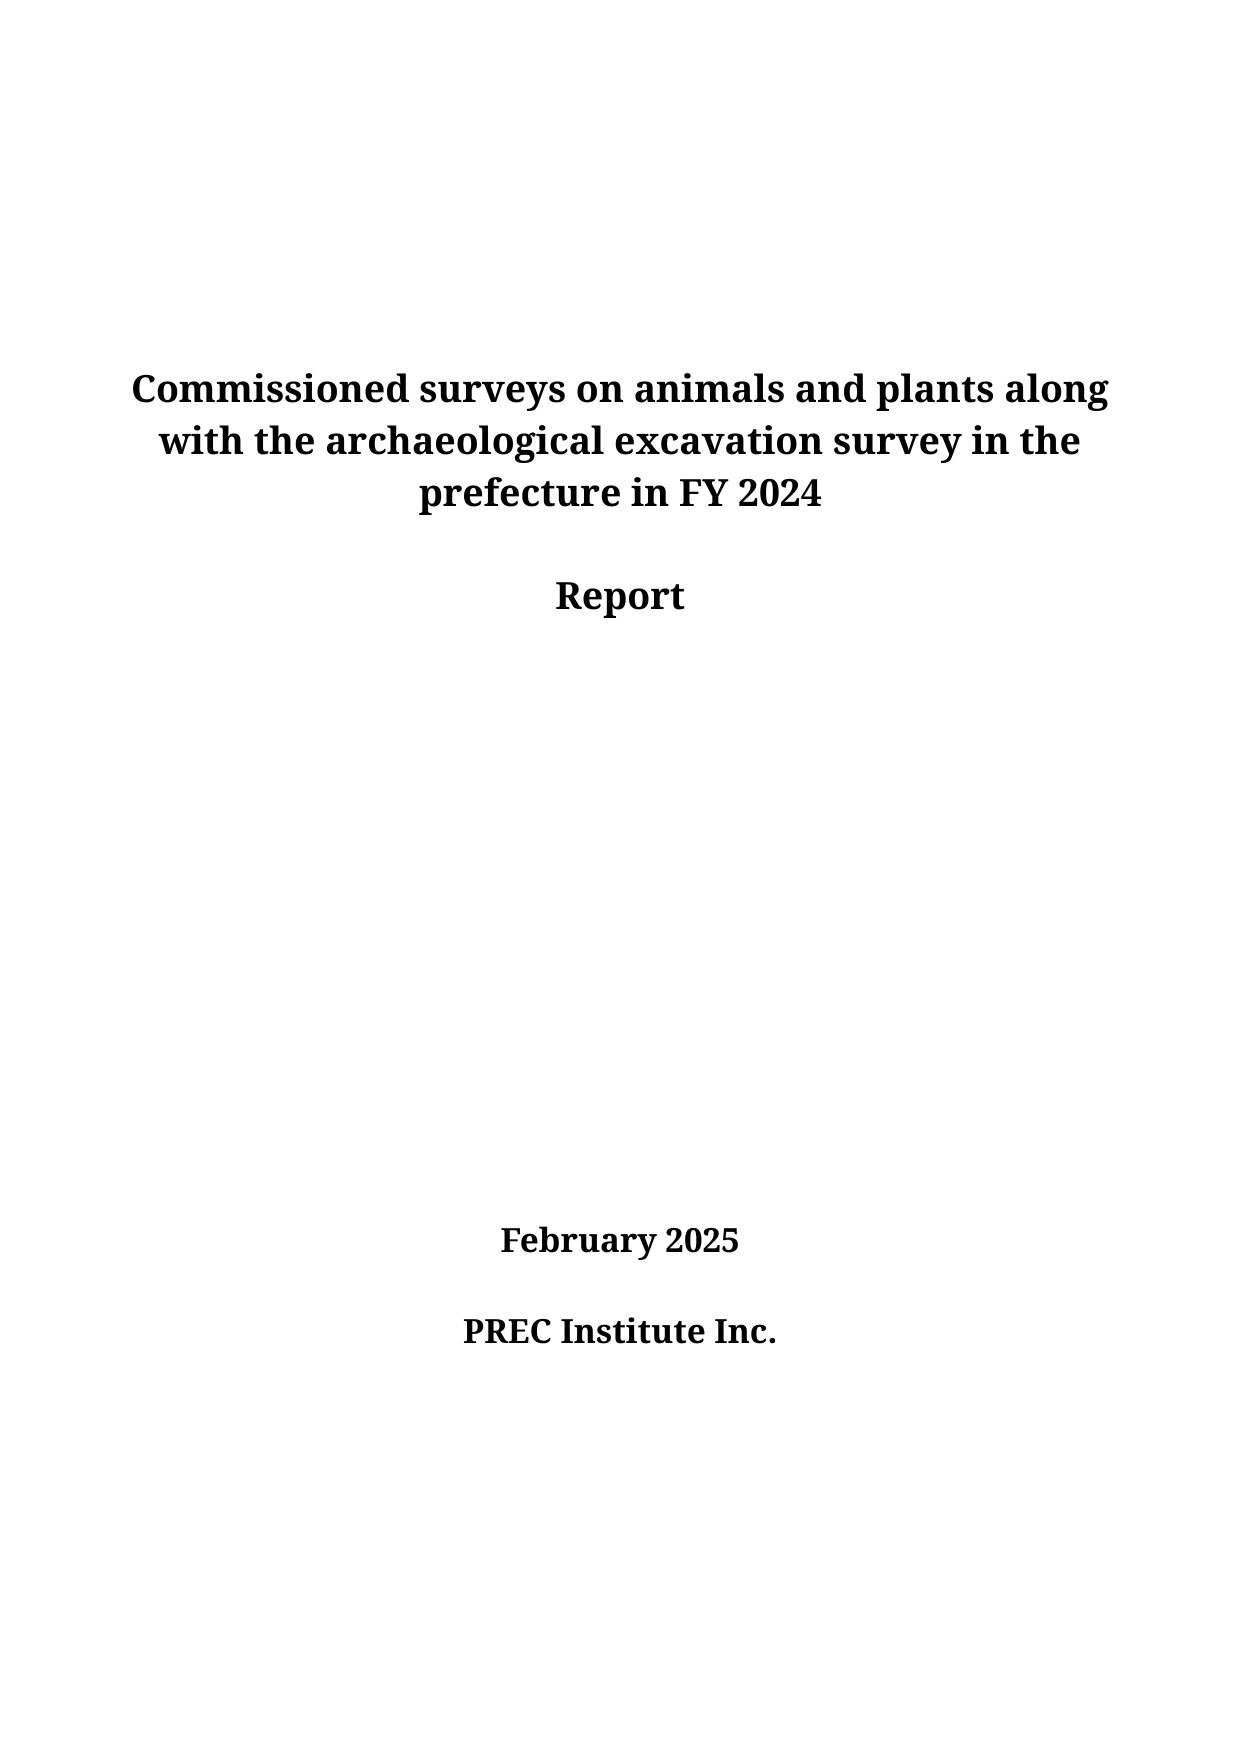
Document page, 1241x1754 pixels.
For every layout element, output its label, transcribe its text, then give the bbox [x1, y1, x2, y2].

text PREC Institute Inc. [118, 1308, 1122, 1353]
text February 2025 [118, 1217, 1122, 1263]
text Commissioned surveys on animals and plants along with the archaeological excavation survey in the prefecture in FY 2024 [118, 361, 1122, 517]
text Report [118, 569, 1122, 620]
